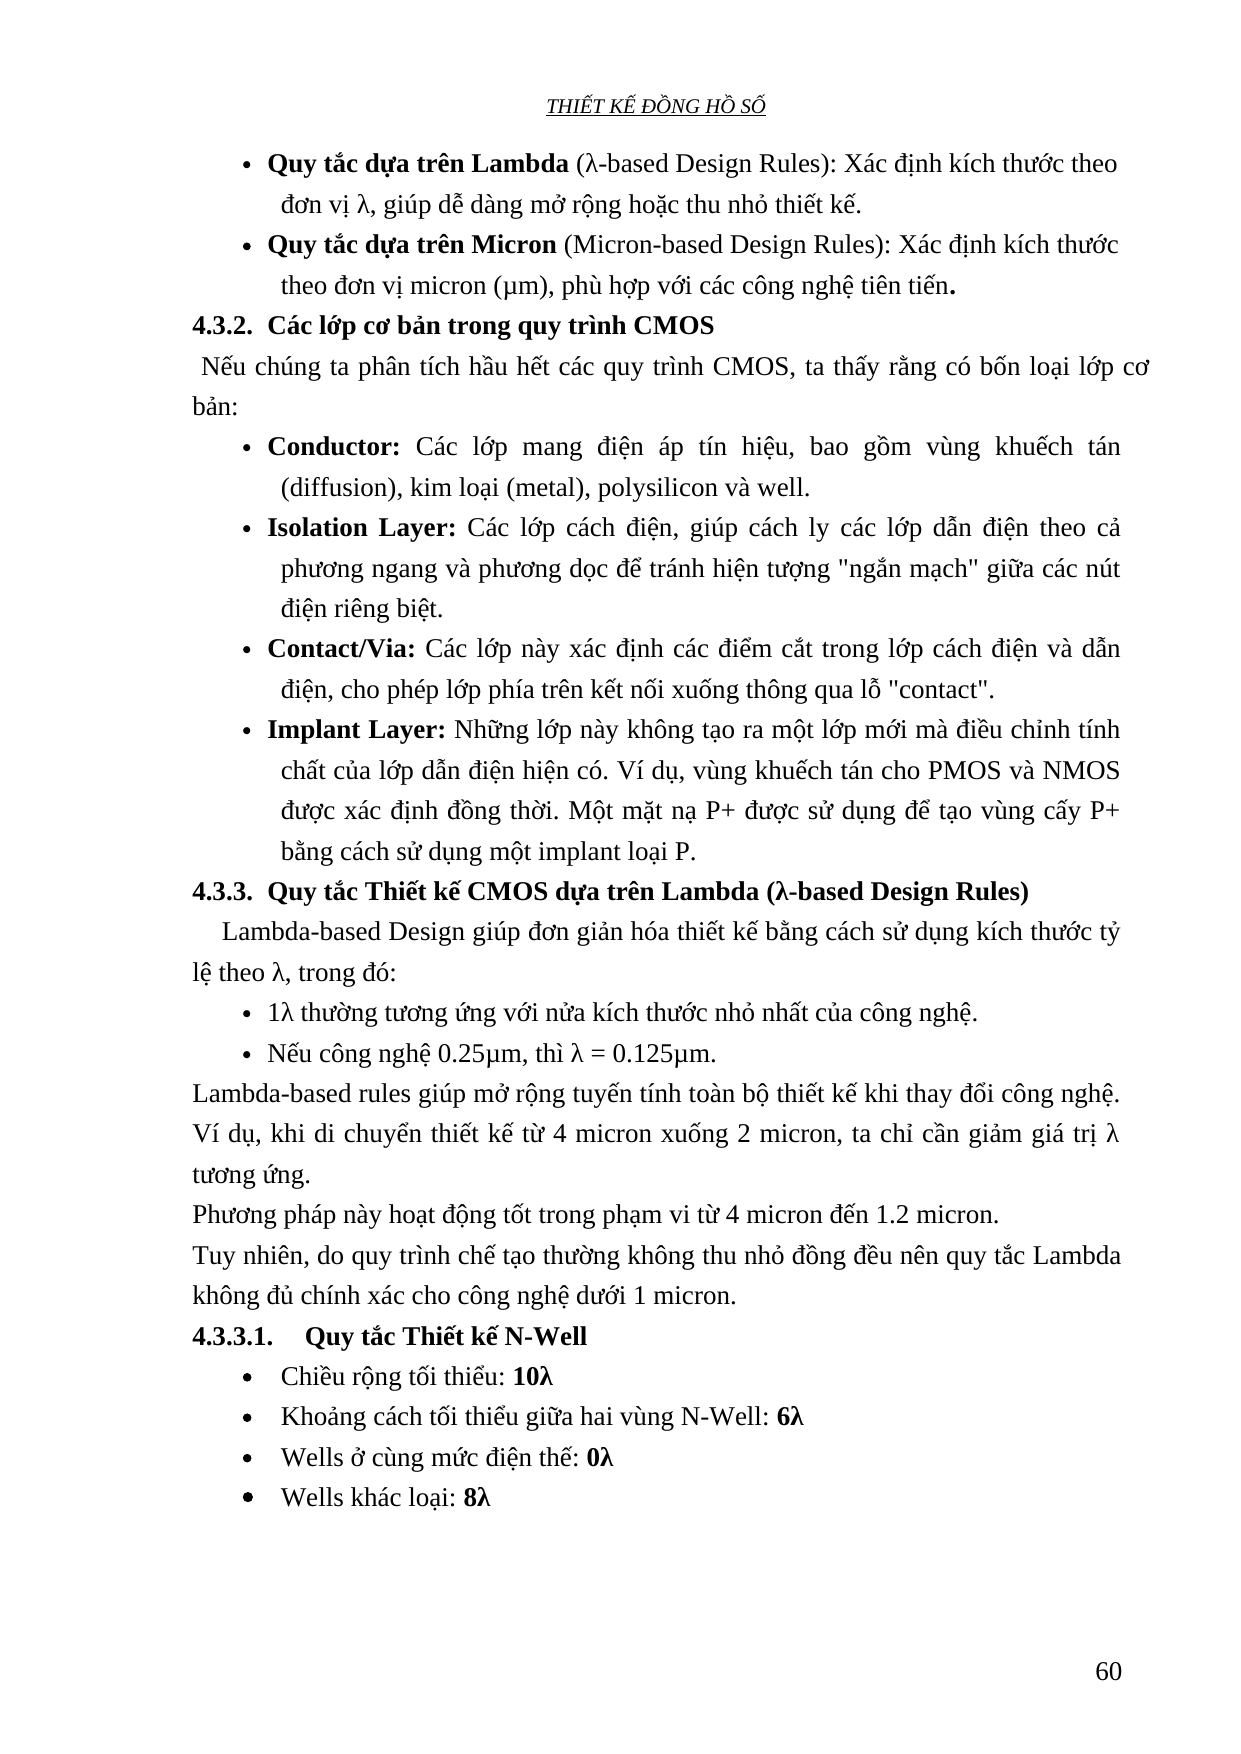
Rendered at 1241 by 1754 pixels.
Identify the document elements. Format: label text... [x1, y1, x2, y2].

text Nếu chúng ta phân tích hầu hết các quy trình CMOS, ta thấy rằng có bốn loại lớp cơ bản: [192, 350, 1151, 421]
list Chiều rộng tối thiểu: 10λ [243, 1360, 1122, 1391]
list Isolation Layer: Các lớp cách điện, giúp cách ly các lớp dẫn điện theo cả phương ngang và phương dọc để tránh hiện tượng "ngắn mạch" giữa các nút điện riêng biệt. [243, 511, 1122, 623]
list Các lớp cơ bản trong quy trình CMOS [192, 309, 1122, 340]
text Tuy nhiên, do quy trình chế tạo thường không thu nhỏ đồng đều nên quy tắc Lambda không đủ chính xác cho công nghệ dưới 1 micron. [192, 1239, 1122, 1310]
list Contact/Via: Các lớp này xác định các điểm cắt trong lớp cách điện và dẫn điện, cho phép lớp phía trên kết nối xuống thông qua lỗ "contact". [243, 633, 1122, 704]
list Khoảng cách tối thiểu giữa hai vùng N-Well: 6λ [243, 1401, 1122, 1432]
list Quy tắc Thiết kế N-Well [192, 1320, 1122, 1351]
list Quy tắc dựa trên Lambda (λ-based Design Rules): Xác định kích thước theo đơn vị λ, giúp dễ dàng mở rộng hoặc thu nhỏ thiết kế. [243, 148, 1122, 219]
text Phương pháp này hoạt động tốt trong phạm vi từ 4 micron đến 1.2 micron. [192, 1198, 1122, 1229]
list 1λ thường tương ứng với nửa kích thước nhỏ nhất của công nghệ. [243, 996, 1122, 1027]
text Lambda-based Design giúp đơn giản hóa thiết kế bằng cách sử dụng kích thước tỷ lệ theo λ, trong đó: [192, 916, 1122, 987]
list Nếu công nghệ 0.25µm, thì λ = 0.125µm. [243, 1037, 1122, 1068]
list Wells ở cùng mức điện thế: 0λ [243, 1441, 1122, 1472]
list Wells khác loại: 8λ [243, 1481, 1122, 1513]
text Lambda-based rules giúp mở rộng tuyến tính toàn bộ thiết kế khi thay đổi công nghệ. Ví dụ, khi di chuyển thiết kế từ 4 micron xuống 2 micron, ta chỉ cần giảm giá trị λ tương ứng. [192, 1077, 1122, 1189]
list Implant Layer: Những lớp này không tạo ra một lớp mới mà điều chỉnh tính chất của lớp dẫn điện hiện có. Ví dụ, vùng khuếch tán cho PMOS và NMOS được xác định đồng thời. Một mặt nạ P+ được sử dụng để tạo vùng cấy P+ bằng cách sử dụng một implant loại P. [243, 713, 1122, 866]
list Quy tắc Thiết kế CMOS dựa trên Lambda (λ-based Design Rules) [192, 875, 1122, 906]
list Quy tắc dựa trên Micron (Micron-based Design Rules): Xác định kích thước theo đơn vị micron (µm), phù hợp với các công nghệ tiên tiến. [243, 228, 1122, 300]
list Conductor: Các lớp mang điện áp tín hiệu, bao gồm vùng khuếch tán (diffusion), kim loại (metal), polysilicon và well. [243, 431, 1122, 502]
